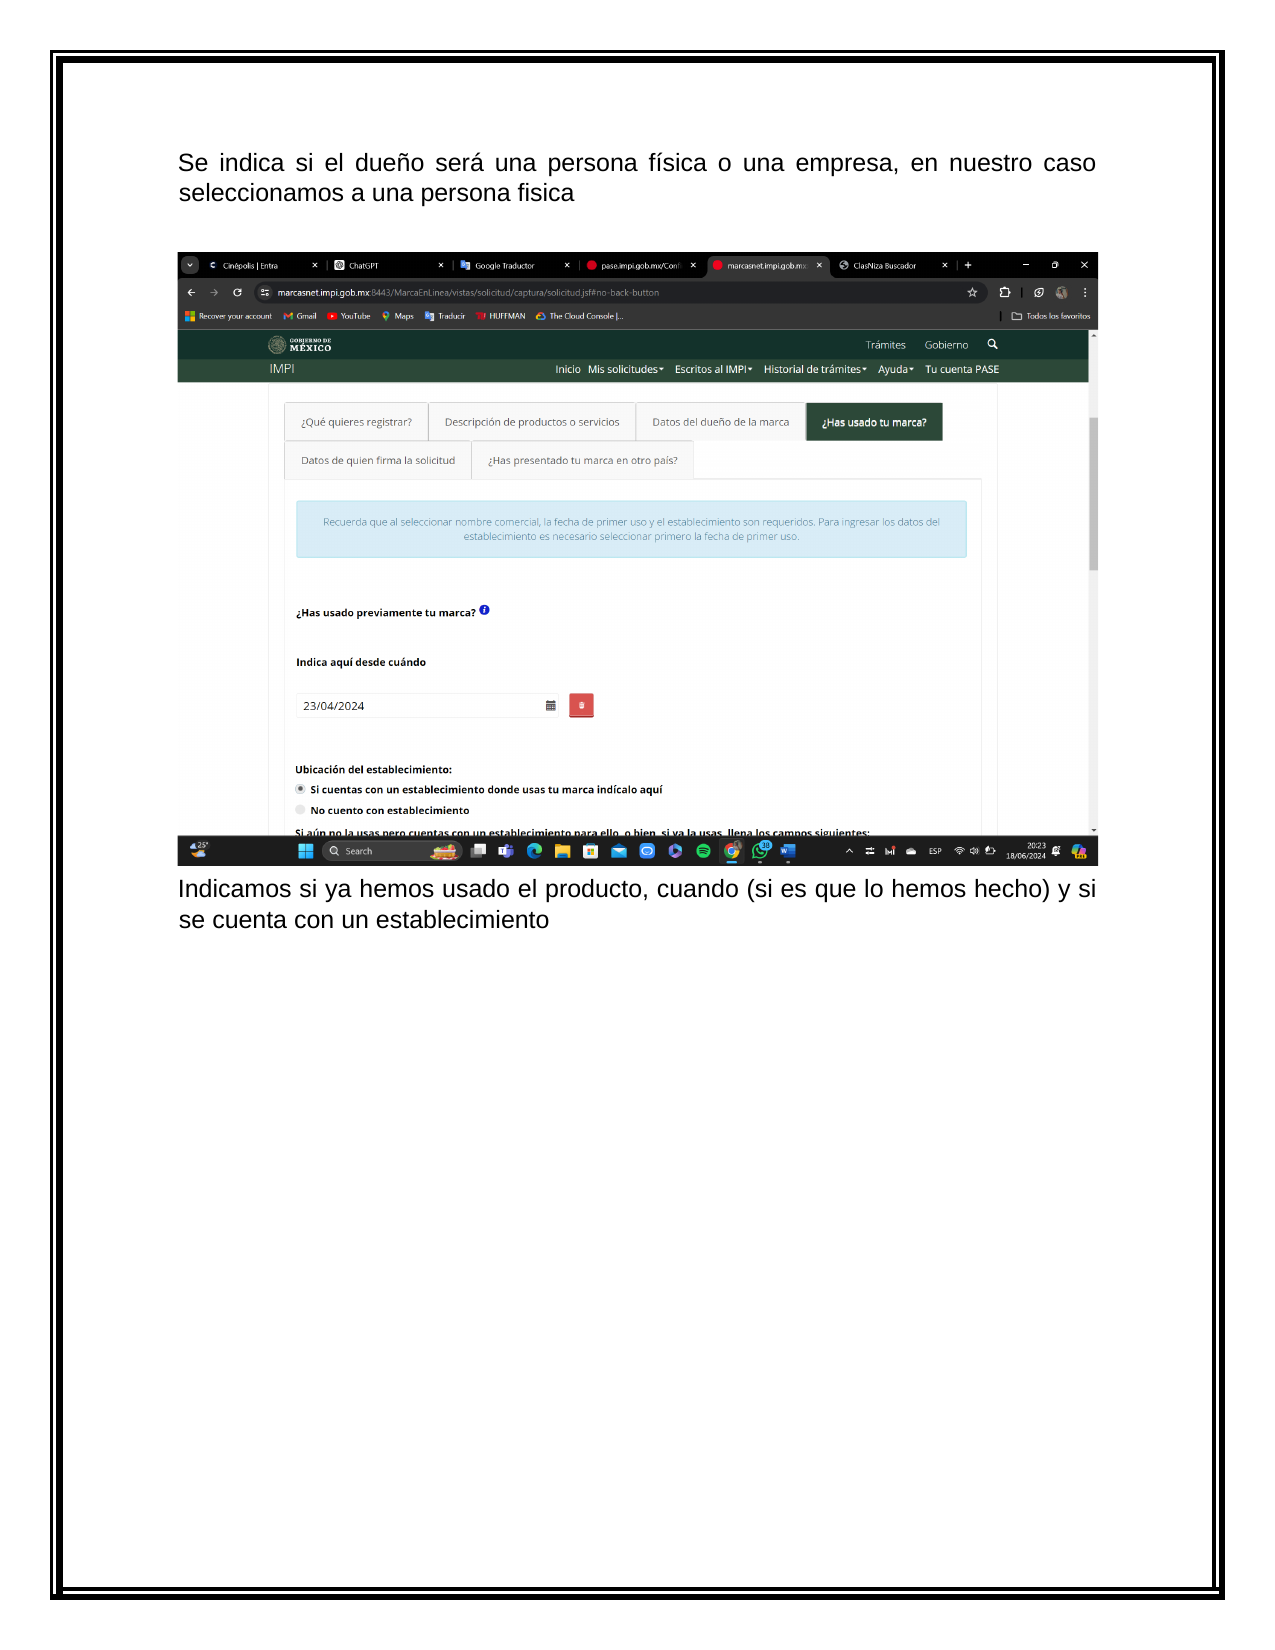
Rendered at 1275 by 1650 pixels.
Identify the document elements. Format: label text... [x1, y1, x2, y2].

picture [177, 252, 1099, 866]
text Se indica si el dueño será una persona física o una empresa, en nuestro caso seleccionamos a una persona fisica [178, 147, 1098, 207]
text Indicamos si ya hemos usado el producto, cuando (si es que lo hemos hecho) y si se cuenta con un establecimiento [178, 874, 1098, 934]
